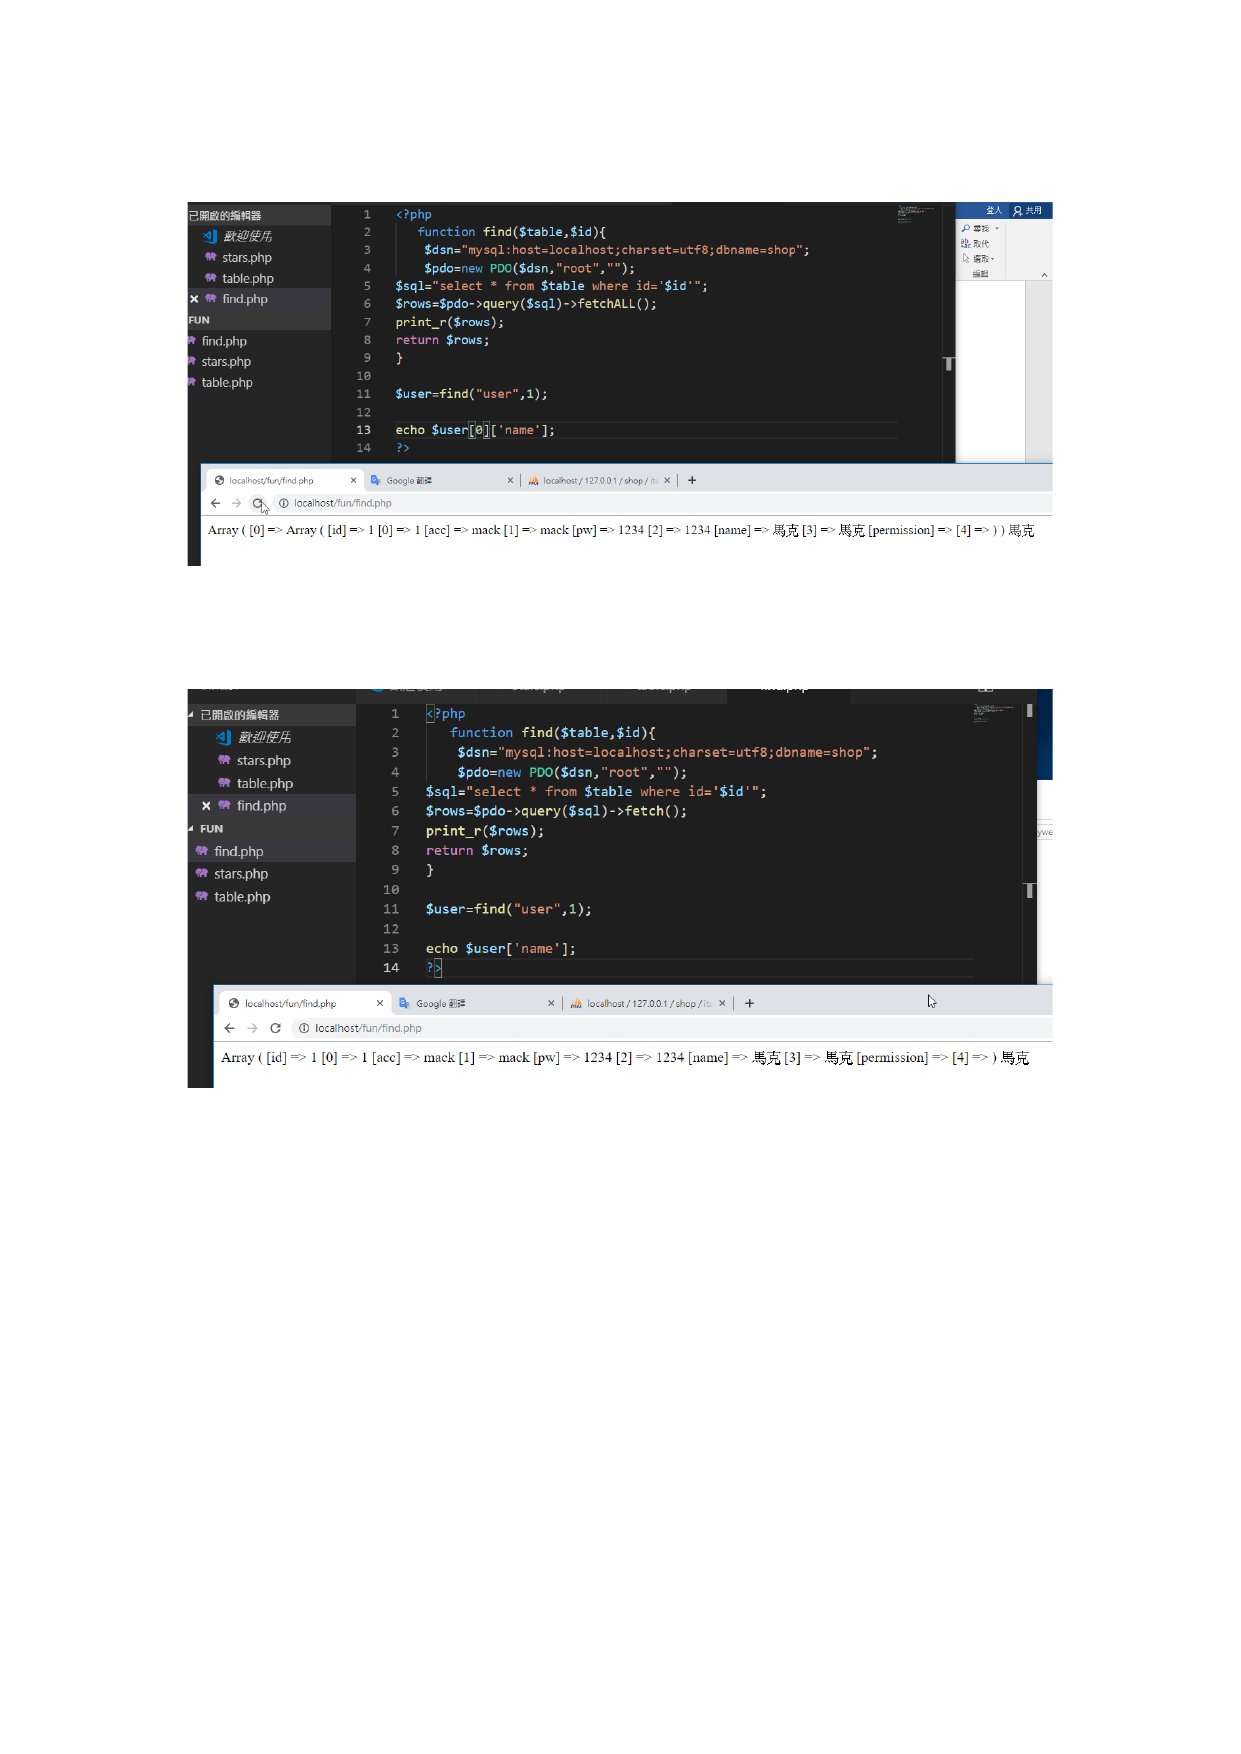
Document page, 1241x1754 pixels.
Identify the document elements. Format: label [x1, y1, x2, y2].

picture [187, 202, 1053, 566]
picture [187, 689, 1053, 1088]
